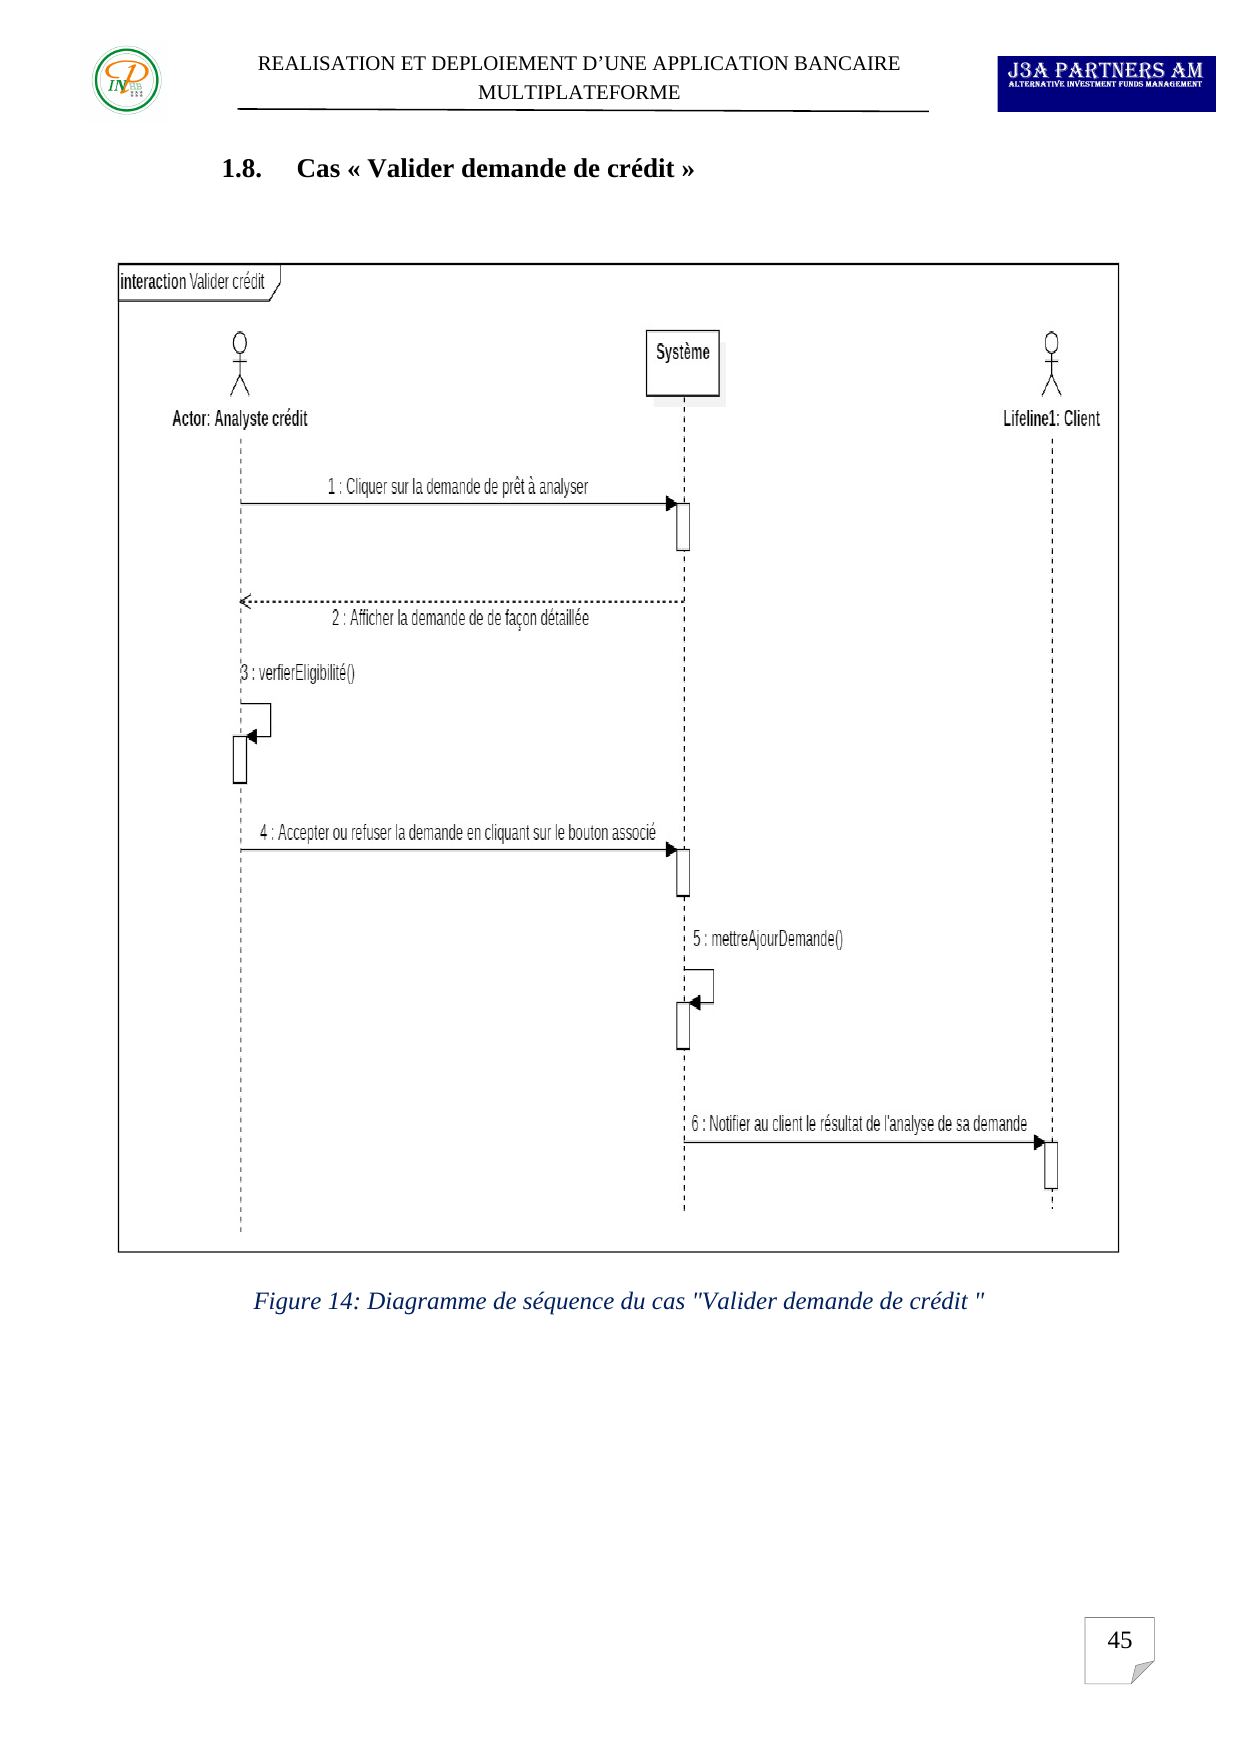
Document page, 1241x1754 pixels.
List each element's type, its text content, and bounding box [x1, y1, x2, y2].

picture [997, 56, 1216, 112]
picture [81, 35, 172, 125]
picture [108, 248, 1158, 1319]
subtitle Cas « Valider demande de crédit » [221, 152, 1093, 183]
